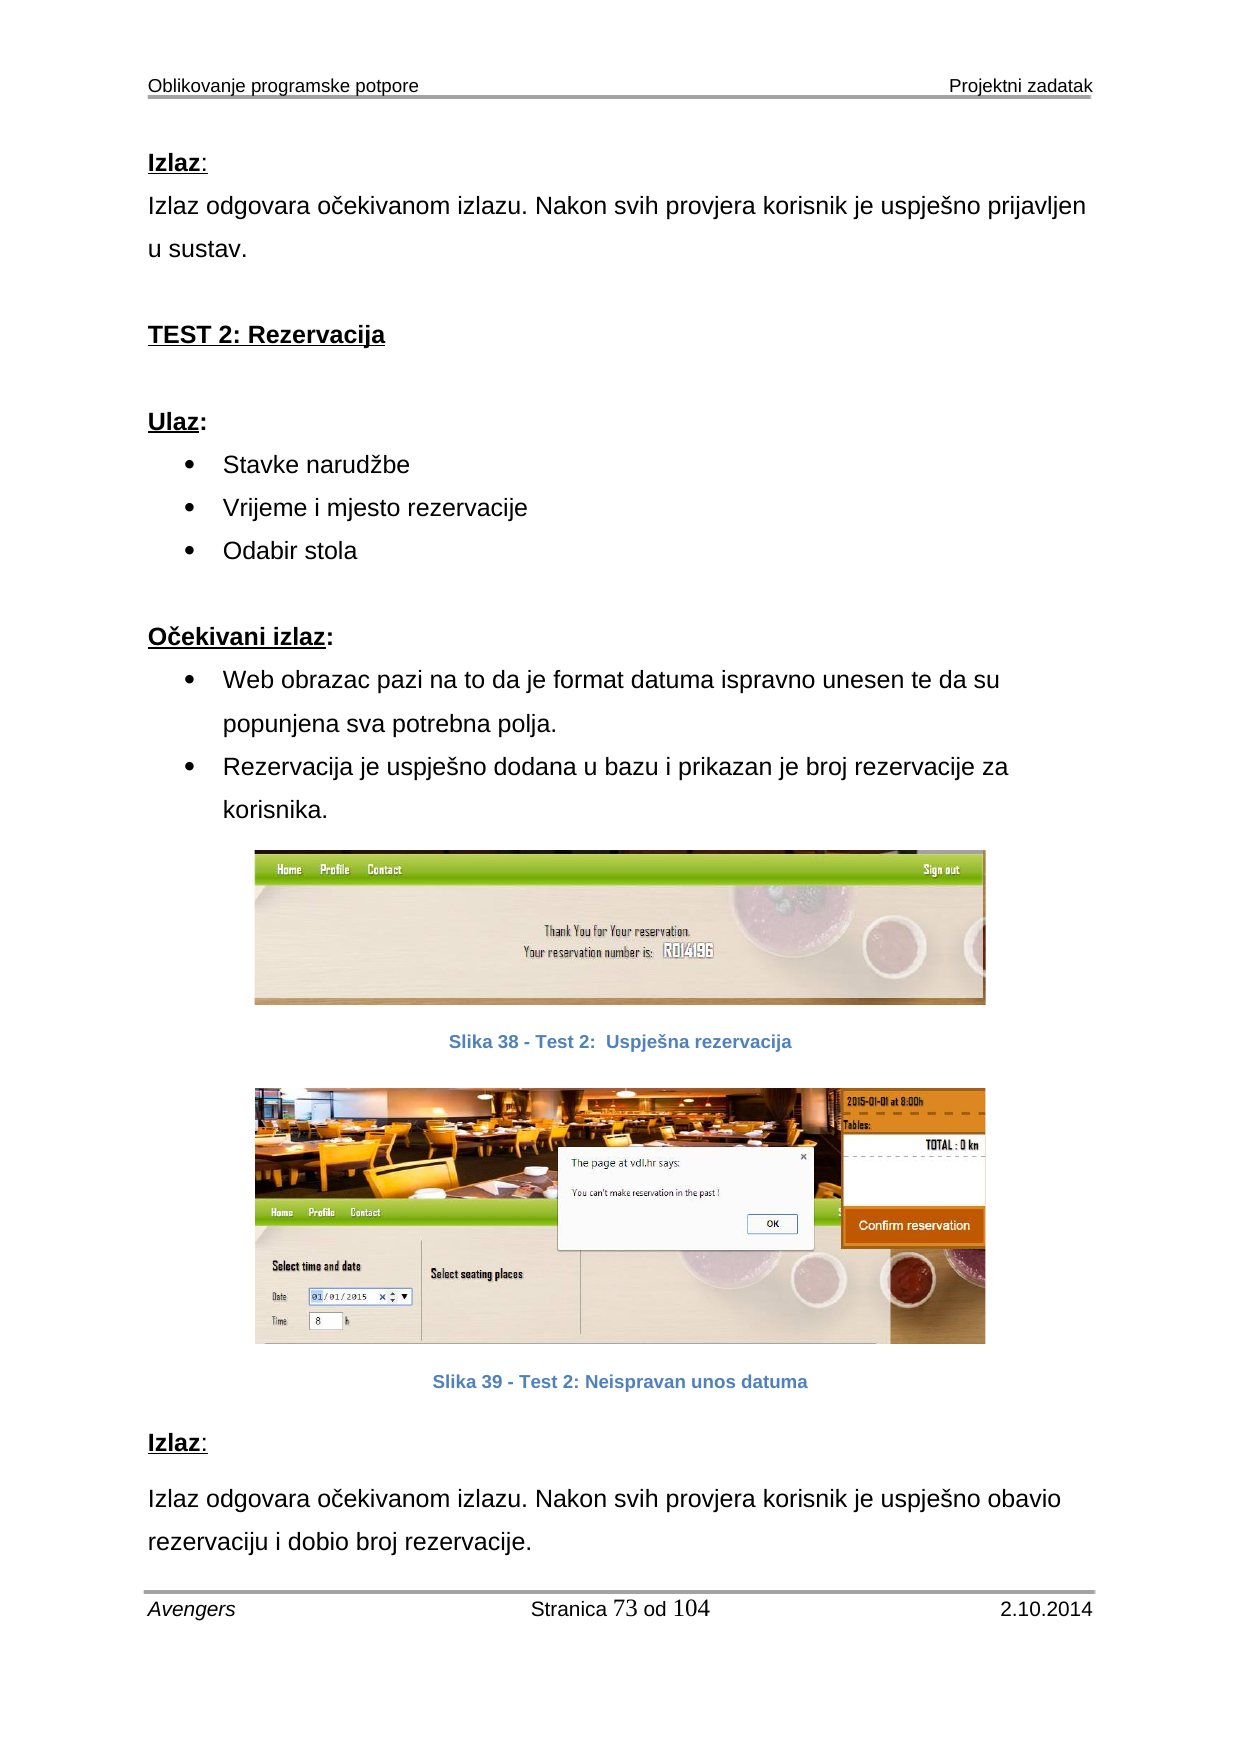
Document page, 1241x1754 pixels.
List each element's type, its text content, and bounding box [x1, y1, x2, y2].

text Izlaz odgovara očekivanom izlazu. Nakon svih provjera korisnik je uspješno obavio rezervaciju i dobio broj rezervacije. [148, 1484, 1092, 1556]
picture [254, 850, 986, 1005]
list Vrijeme i mjesto rezervacije [185, 493, 1092, 522]
picture [143, 1590, 1096, 1594]
text Izlaz: [148, 1428, 1092, 1457]
text Izlaz: Izlaz odgovara očekivanom izlazu. Nakon svih provjera korisnik je uspješno prijavljen u sustav. [148, 148, 1092, 263]
list Stavke narudžbe [185, 449, 1092, 478]
text Slika 38 - Test 2: Uspješna rezervacija [148, 1031, 1092, 1053]
text Ulaz: [148, 406, 1092, 435]
picture [255, 1088, 986, 1344]
list Rezervacija je uspješno dodana u bazu i prikazan je broj rezervacije za korisnika. [185, 752, 1092, 824]
text Slika 39 - Test 2: Neispravan unos datuma [148, 1371, 1092, 1392]
text TEST 2: Rezervacija [148, 320, 1092, 349]
list Odabir stola [185, 536, 1092, 565]
list Web obrazac pazi na to da je format datuma ispravno unesen te da su popunjena sva potrebna polja. [185, 666, 1092, 737]
picture [147, 95, 1092, 99]
text Očekivani izlaz: [148, 622, 1092, 651]
